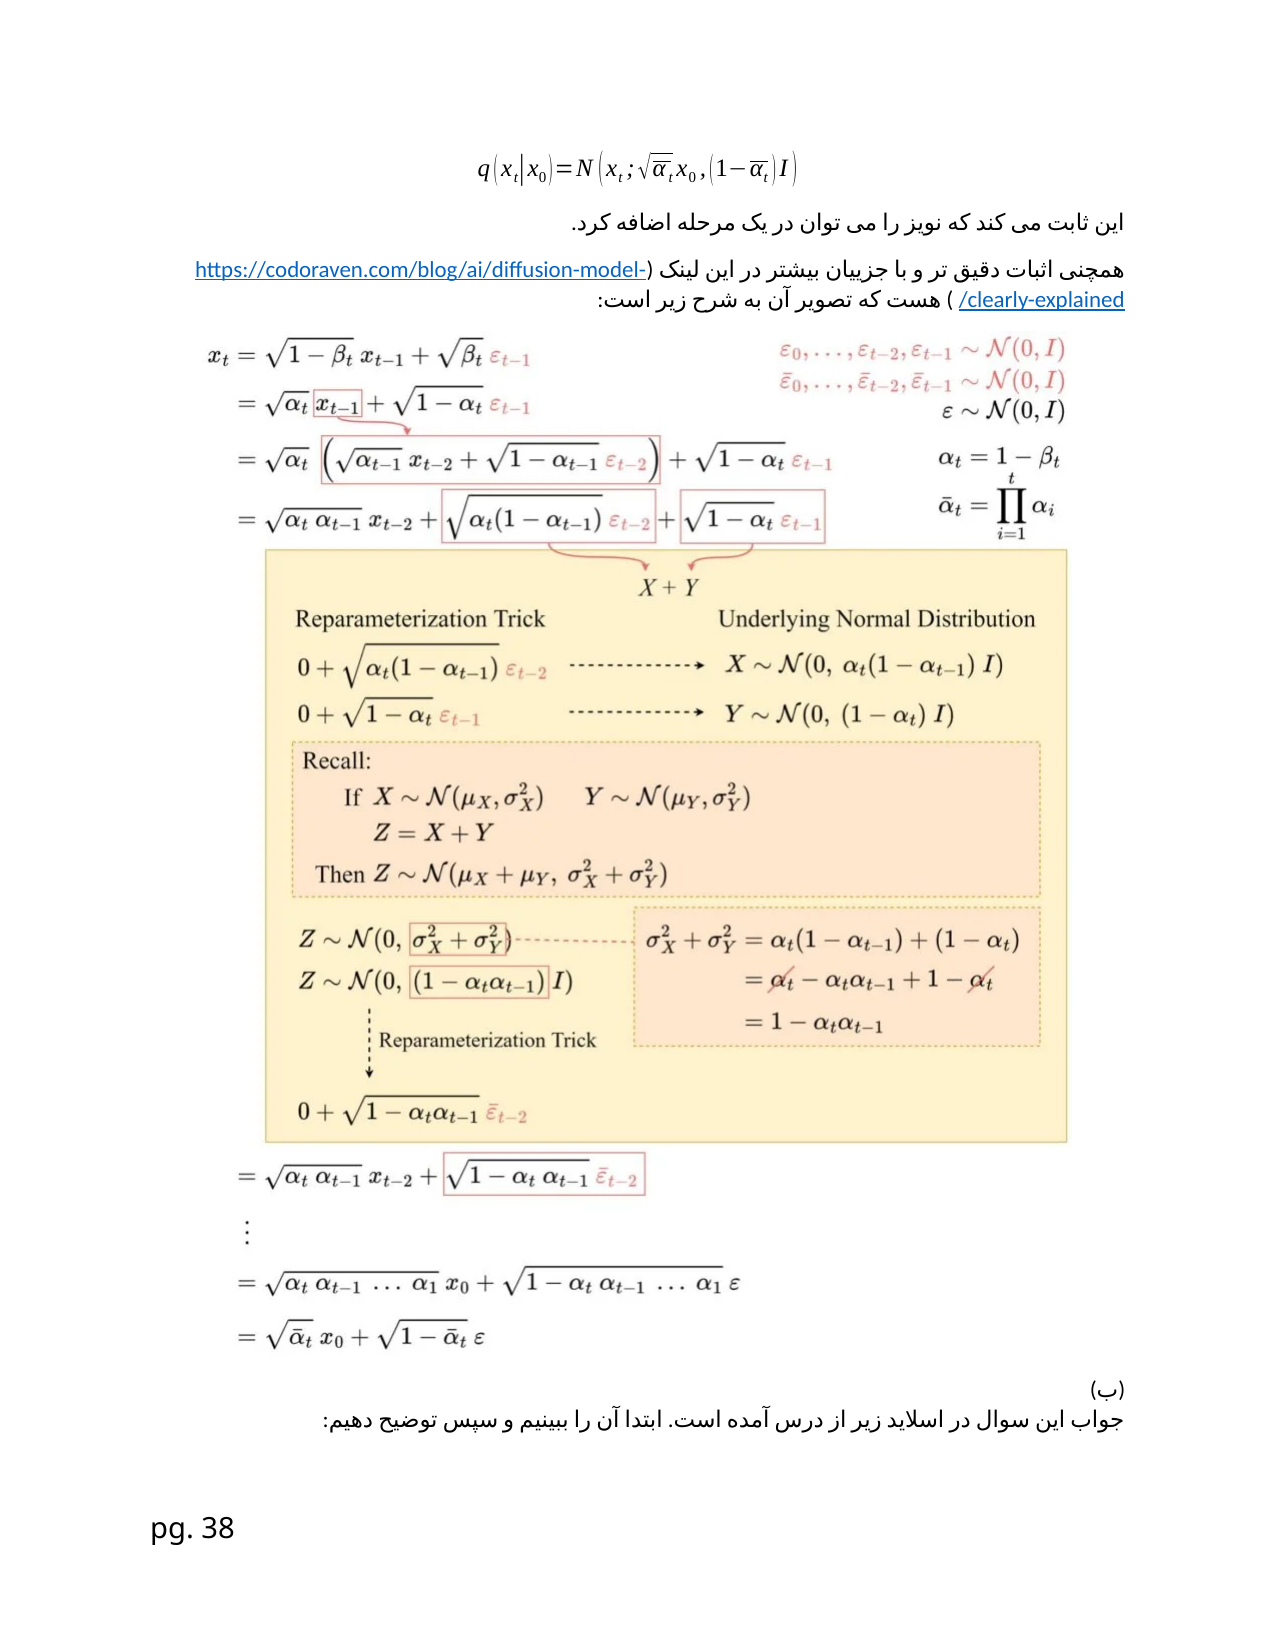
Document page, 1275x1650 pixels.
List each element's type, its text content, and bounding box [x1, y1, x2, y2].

picture [202, 331, 1073, 1356]
text همچنی اثبات دقیق تر و با جزییان بیشتر در این لینک (https://codoraven.com/blog/ai/diffusion-model-clearly-explained/ ) هست که تصویر آن به شرح زیر است: [150, 255, 1125, 313]
text این ثابت می کند که نویز را می توان در یک مرحله اضافه کرد. [150, 208, 1125, 236]
text (ب) جواب این سوال در اسلاید زیر از درس آمده است. ابتدا آن را ببینیم و سپس توضیح دهیم: [150, 1375, 1125, 1433]
